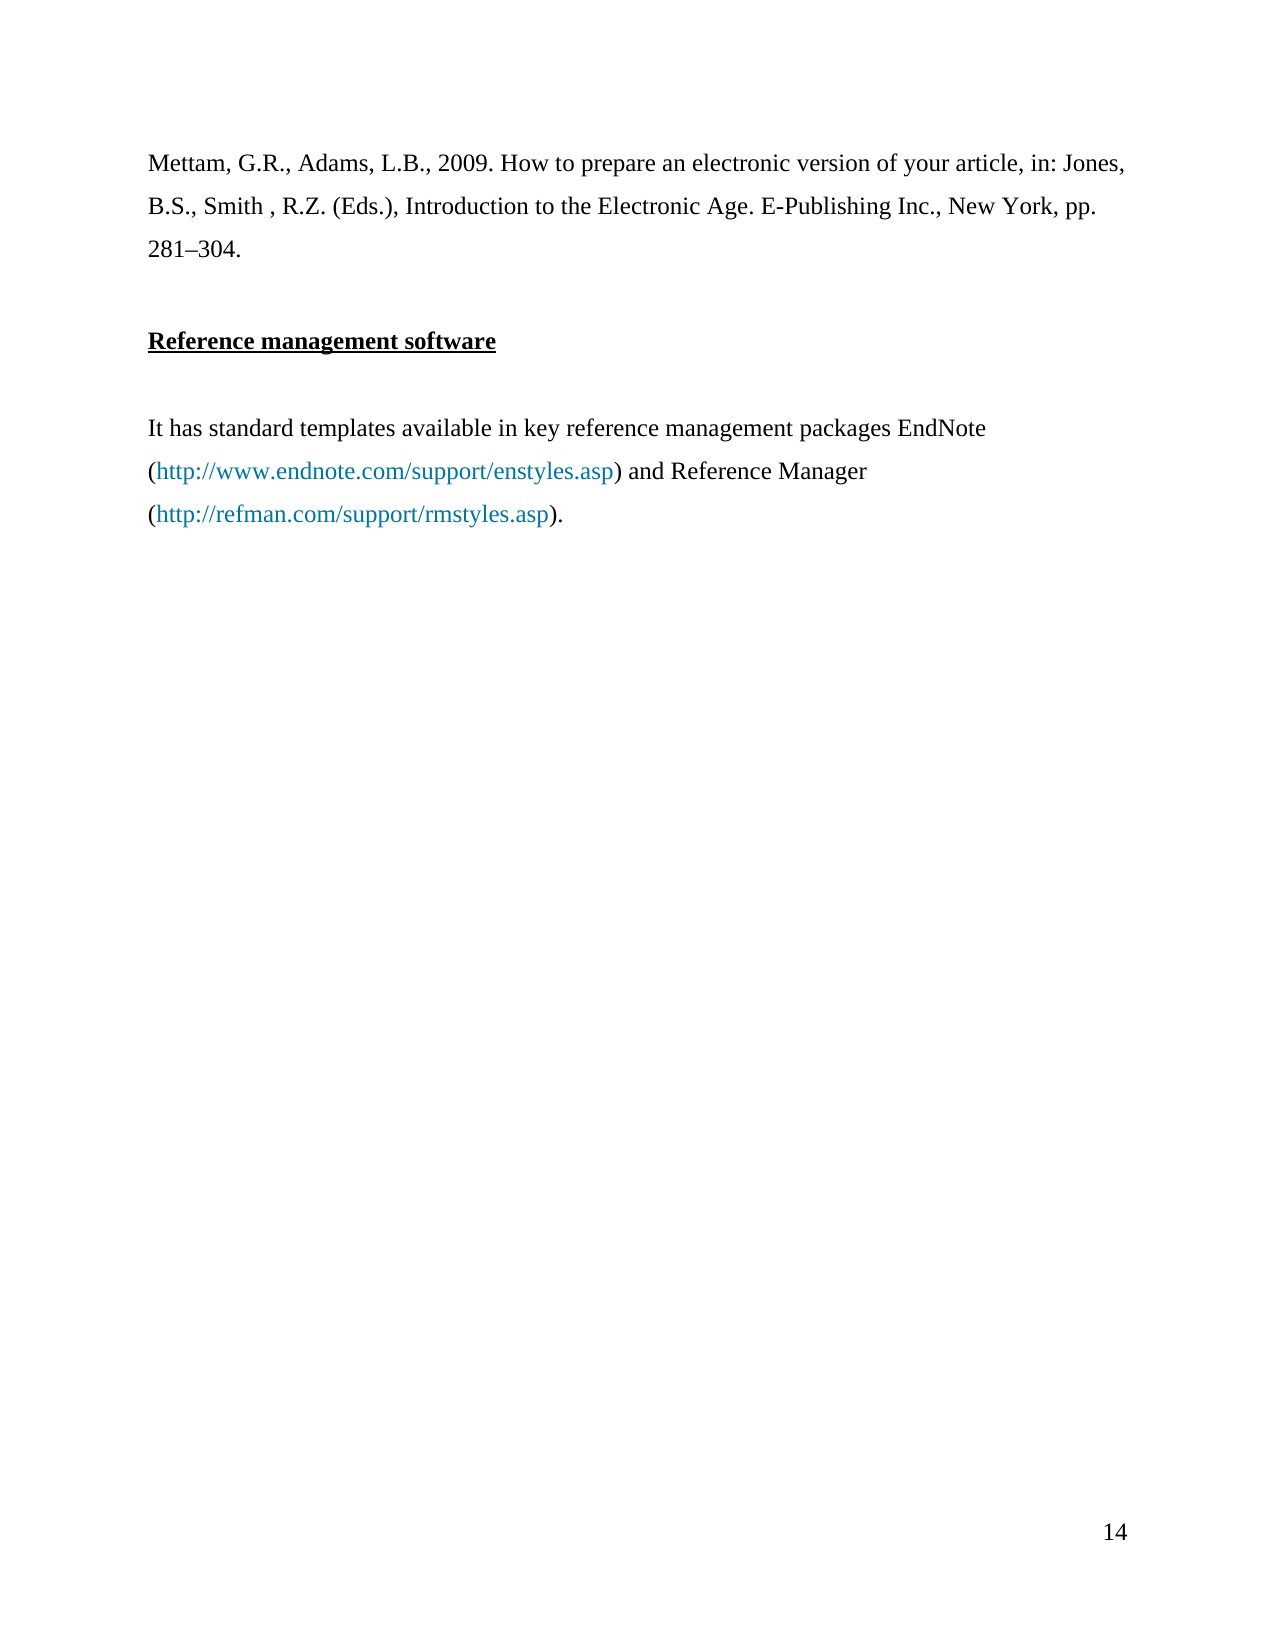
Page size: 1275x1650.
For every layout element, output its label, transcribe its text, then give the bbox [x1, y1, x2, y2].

text Reference management software [148, 326, 1127, 355]
text Mettam, G.R., Adams, L.B., 2009. How to prepare an electronic version of your article, in: Jones, B.S., Smith , R.Z. (Eds.), Introduction to the Electronic Age. E-Publishing Inc., New York, pp. 281–304. [148, 148, 1127, 263]
text (http://refman.com/support/rmstyles.asp). [148, 499, 1127, 528]
text It has standard templates available in key reference management packages EndNote (http://www.endnote.com/support/enstyles.asp) and Reference Manager [148, 413, 1127, 484]
